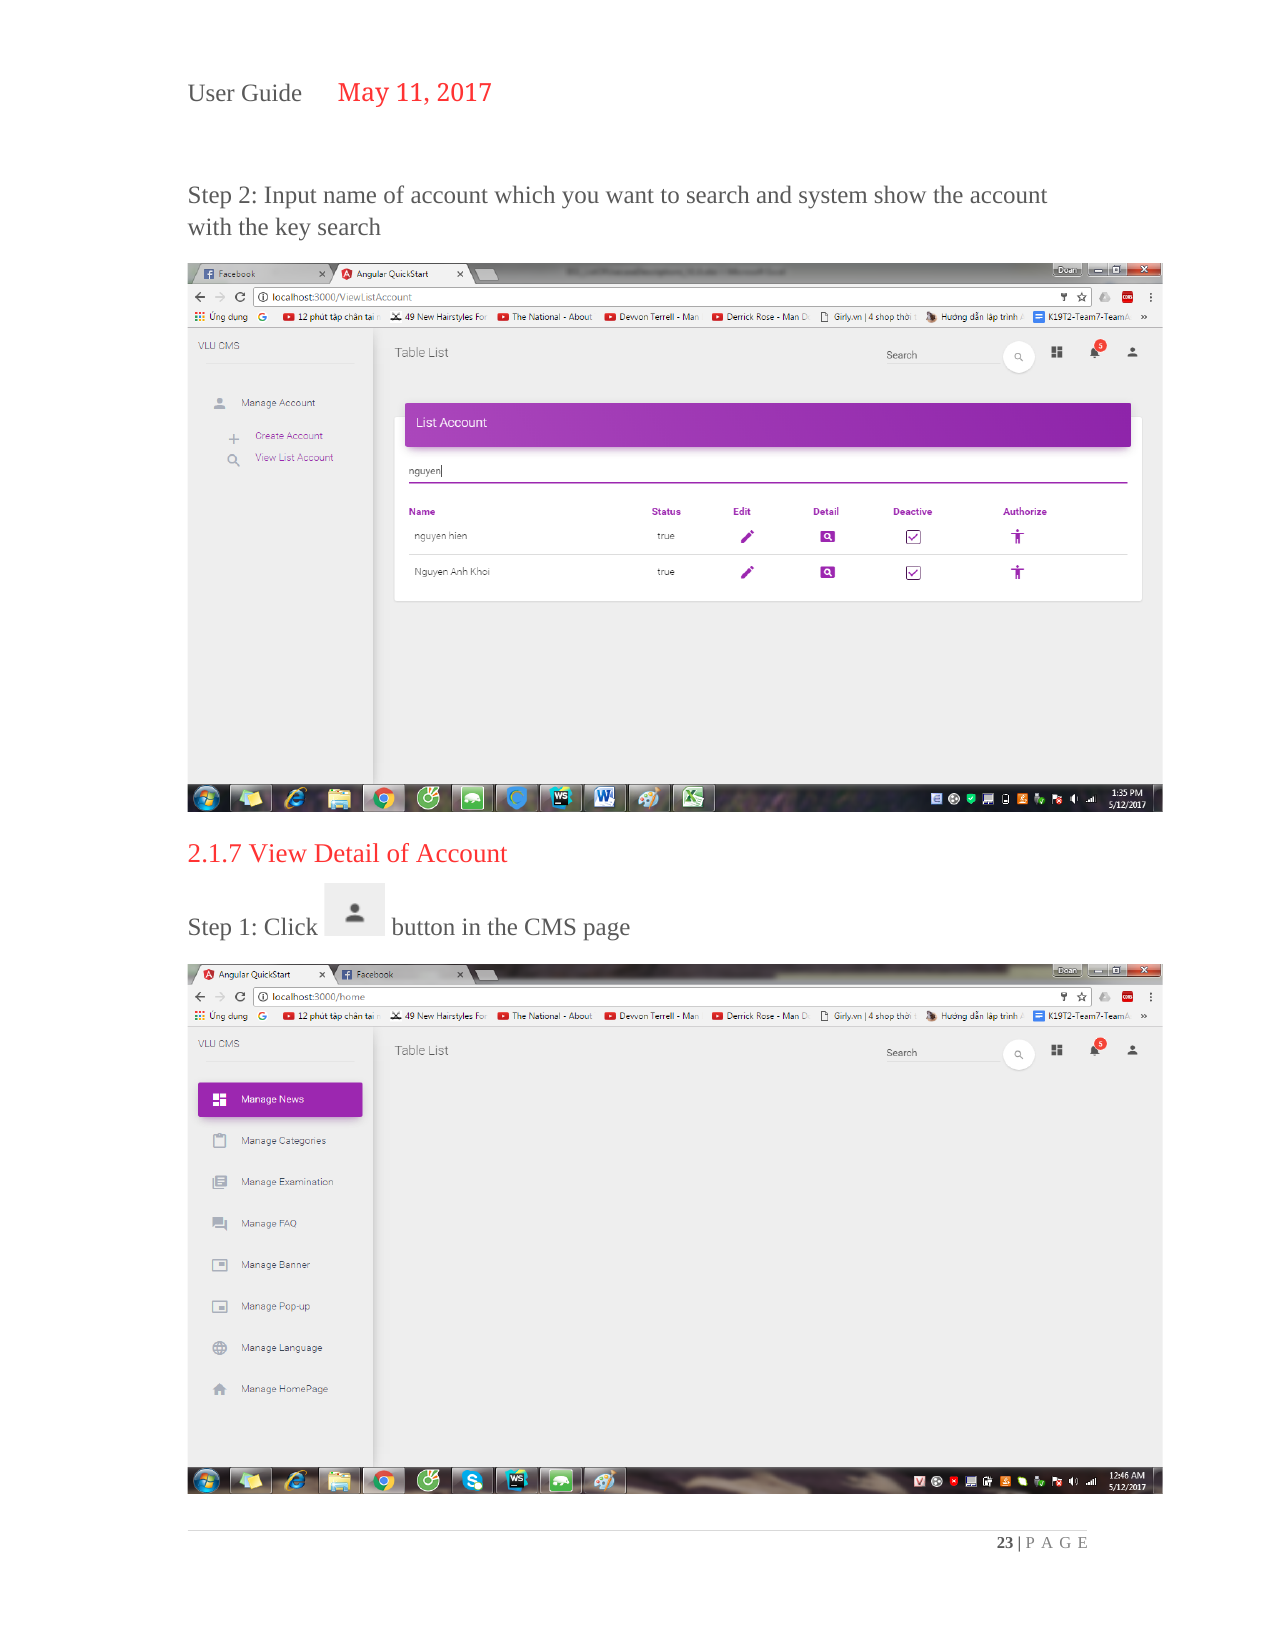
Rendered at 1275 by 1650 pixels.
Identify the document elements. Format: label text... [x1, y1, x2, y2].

picture [187, 263, 1163, 812]
subtitle 2.1.7 View Detail of Account [187, 837, 1087, 868]
picture [324, 883, 385, 936]
text Step 2: Input name of account which you want to search and system show the account with the key search [187, 180, 1087, 240]
picture [187, 964, 1163, 1494]
text Step 1: Click button in the CMS page [187, 884, 1087, 941]
